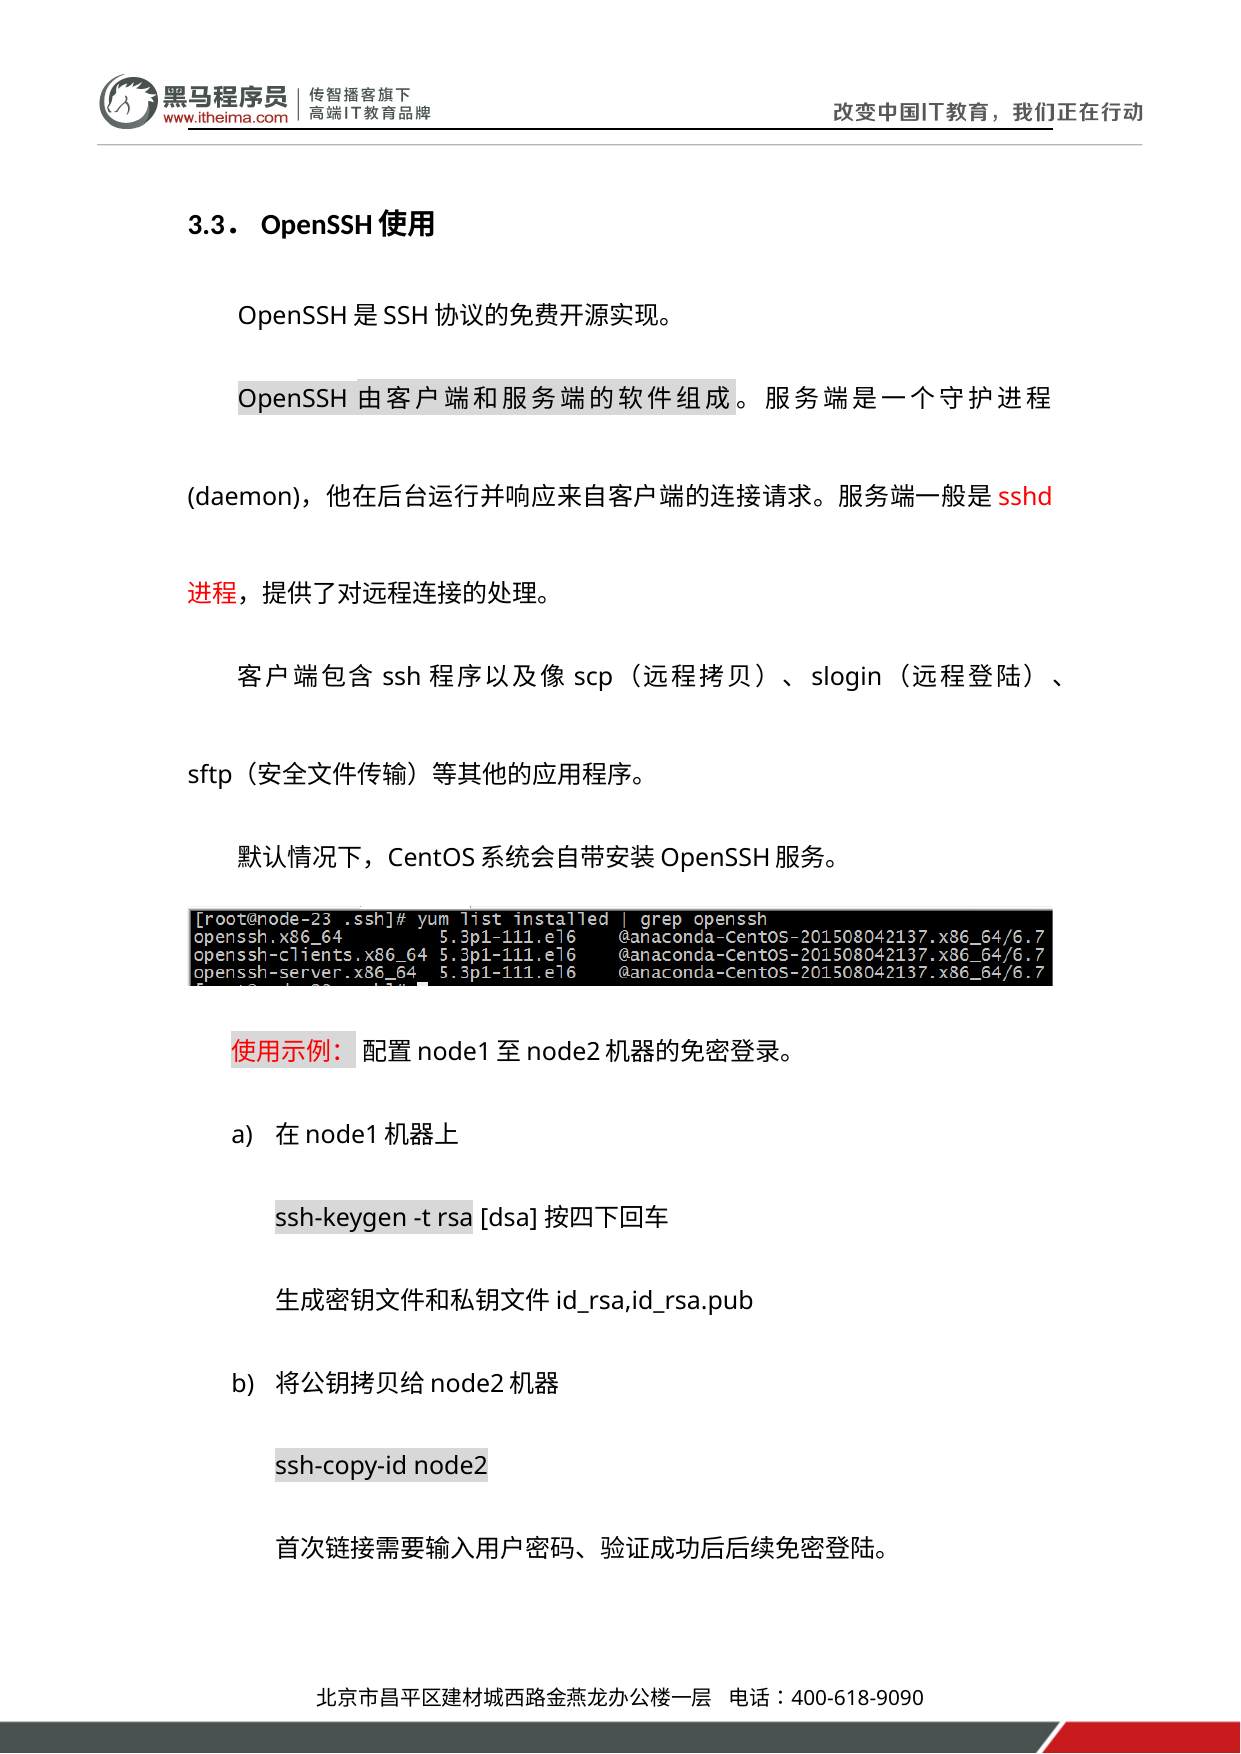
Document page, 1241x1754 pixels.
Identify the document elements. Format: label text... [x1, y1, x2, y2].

list ssh-keygen -t rsa [dsa] 按四下回车 [275, 1183, 1053, 1248]
list 在node1机器上 [231, 1100, 1053, 1165]
picture [187, 906, 1053, 986]
list 将公钥拷贝给node2机器 [231, 1349, 1053, 1414]
text 使用示例： 配置node1至node2机器的免密登录。 [187, 1017, 1053, 1082]
text OpenSSH由客户端和服务端的软件组成。服务端是一个守护进程(daemon)，他在后台运行并响应来自客户端的连接请求。服务端一般是sshd进程，提供了对远程连接的处理。 [187, 364, 1053, 624]
list ssh-copy-id node2 [275, 1433, 1053, 1498]
picture [0, 1662, 1241, 1753]
subtitle OpenSSH使用 [187, 189, 1053, 254]
list 首次链接需要输入用户密码、验证成功后后续免密登陆。 [275, 1514, 1053, 1579]
text 客户端包含ssh程序以及像scp（远程拷贝）、slogin（远程登陆）、sftp（安全文件传输）等其他的应用程序。 [187, 642, 1053, 805]
text OpenSSH是SSH协议的免费开源实现。 [187, 281, 1053, 346]
list 生成密钥文件和私钥文件 id_rsa,id_rsa.pub [275, 1266, 1053, 1331]
text 默认情况下，CentOS系统会自带安装OpenSSH服务。 [187, 823, 1053, 888]
picture [0, 3, 1241, 153]
